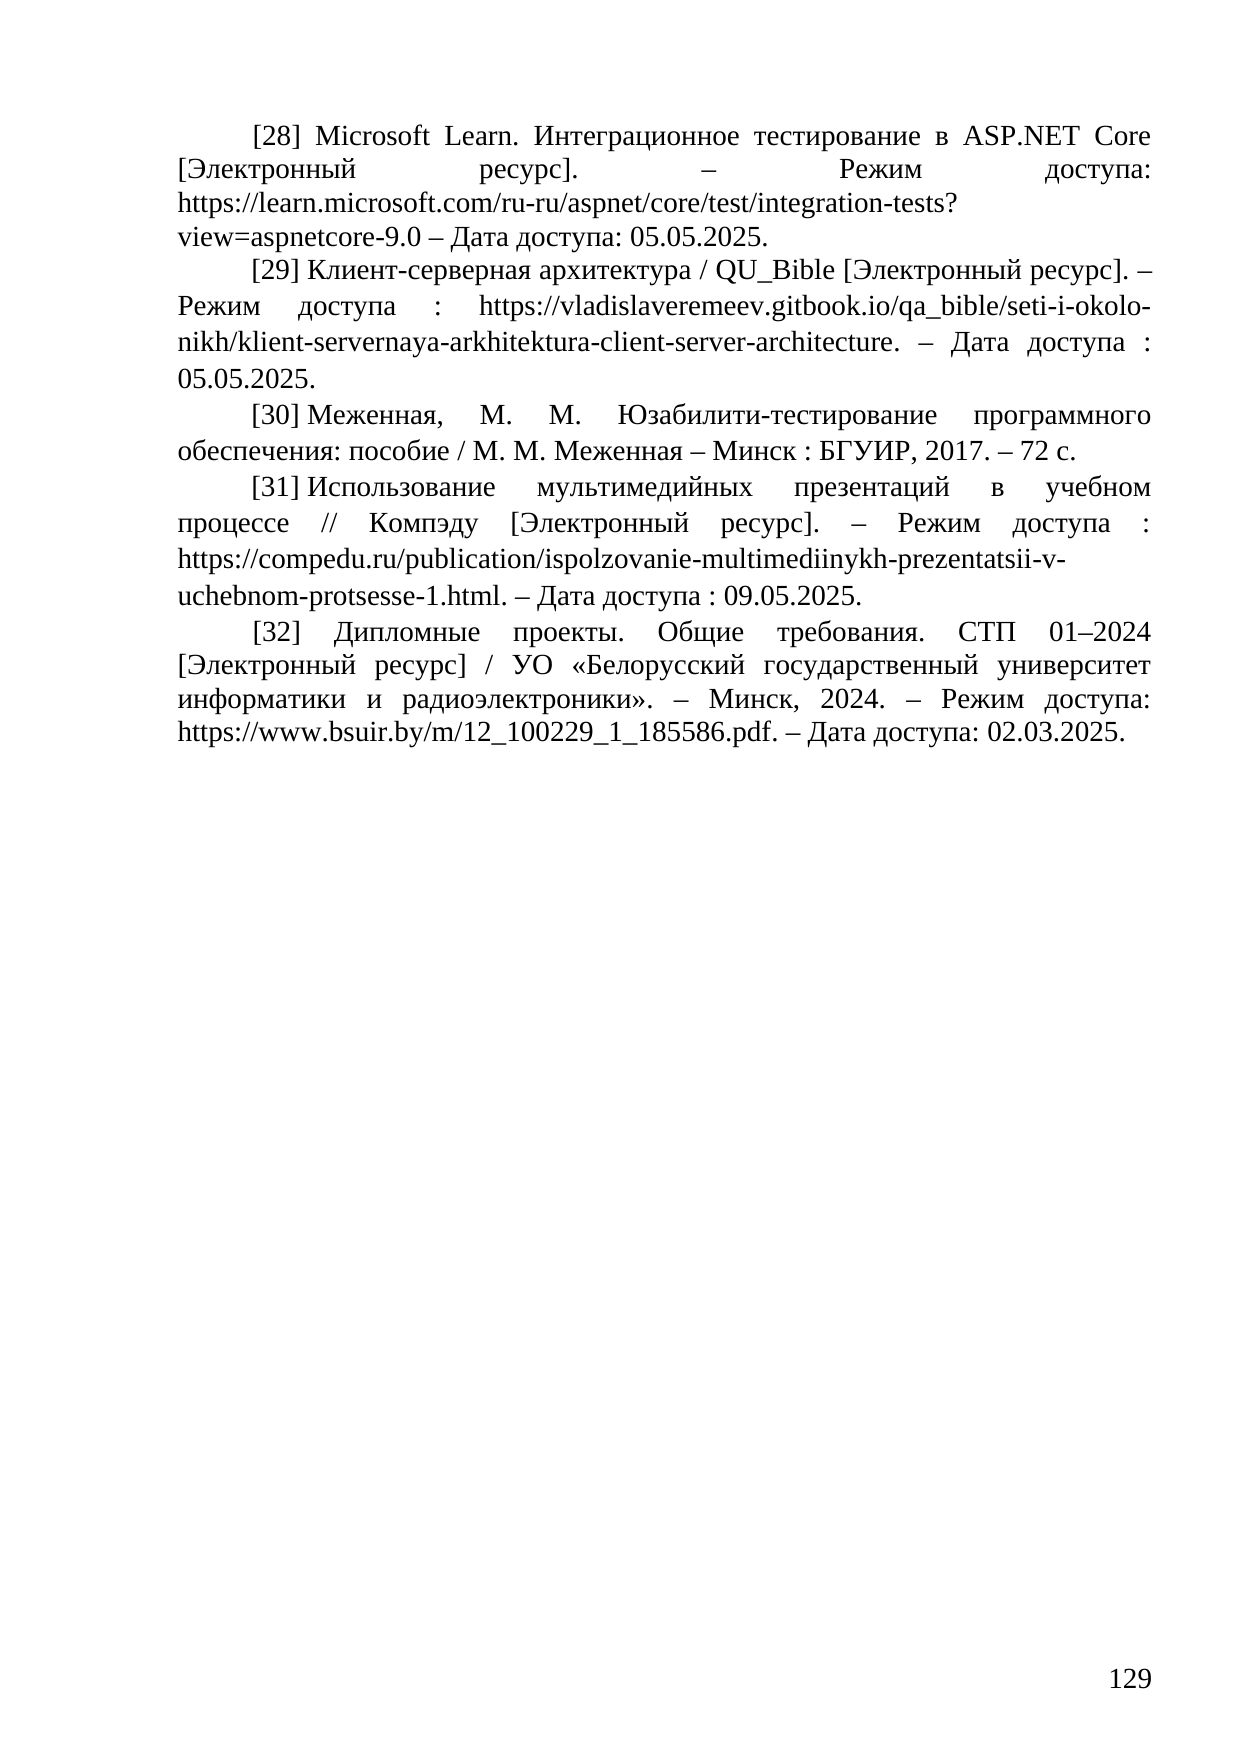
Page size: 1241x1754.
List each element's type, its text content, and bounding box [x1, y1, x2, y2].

text [30] Меженная, М. М. Юзабилити-тестирование программного обеспечения: пособие / М. М. Меженная – Минск : БГУИР, 2017. – 72 с. [177, 397, 1152, 467]
text [29] Клиент-серверная архитектура / QU_Bible [Электронный ресурс]. – Режим доступа : https://vladislaveremeev.gitbook.io/qa_bible/seti-i-okolo-nikh/klient-servernaya-arkhitektura-client-server-architecture. – Дата доступа : 05.05.2025. [177, 252, 1152, 394]
text [32] Дипломные проекты. Общие требования. СТП 01–2024 [Электронный ресурс] / УО «Белорусский государственный университет информатики и радиоэлектроники». – Минск, 2024. – Режим доступа: https://www.bsuir.by/m/12_100229_1_185586.pdf. – Дата доступа: 02.03.2025. [177, 614, 1152, 748]
text [31] Использование мультимедийных презентаций в учебном процессе // Компэду [Электронный ресурс]. – Режим доступа : https://compedu.ru/publication/ispolzovanie-multimediinykh-prezentatsii-v-uchebnom-protsesse-1.html. – Дата доступа : 09.05.2025. [177, 469, 1152, 611]
text [28] Microsoft Learn. Интеграционное тестирование в ASP.NET Core [Электронный ресурс]. – Режим доступа: https://learn.microsoft.com/ru-ru/aspnet/core/test/integration-tests?view=aspnetcore-9.0 – Дата доступа: 05.05.2025. [177, 118, 1152, 252]
